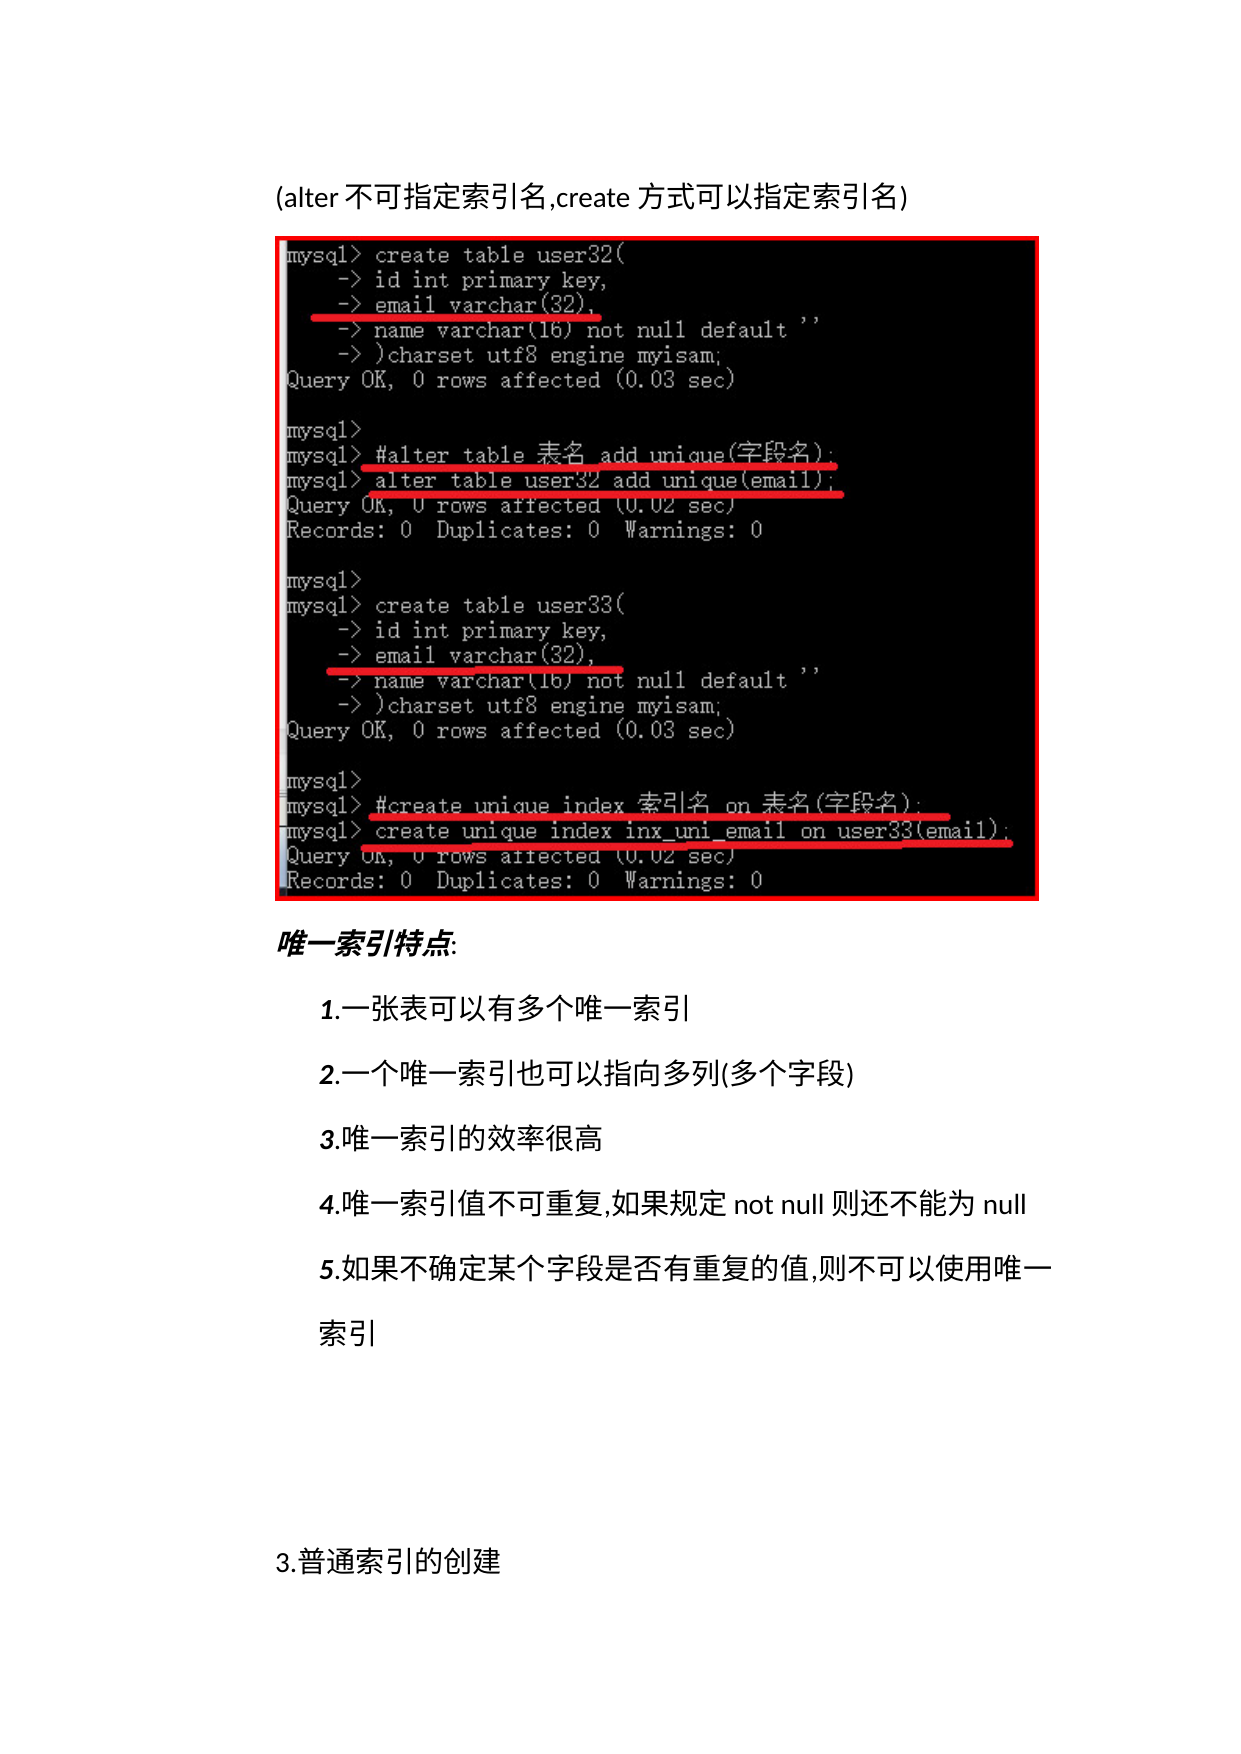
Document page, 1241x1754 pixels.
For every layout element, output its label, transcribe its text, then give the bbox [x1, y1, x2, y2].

list 1.一张表可以有多个唯一索引 [319, 974, 1053, 1039]
list 3.唯一索引的效率很高 [319, 1104, 1053, 1169]
list 4.唯一索引值不可重复,如果规定not null 则还不能为null [319, 1169, 1053, 1234]
list 5.如果不确定某个字段是否有重复的值,则不可以使用唯一索引 [319, 1234, 1053, 1364]
picture [275, 236, 1039, 901]
text 3.普通索引的创建 [231, 1527, 1053, 1592]
list 2.一个唯一索引也可以指向多列(多个字段) [319, 1039, 1053, 1104]
text (alter不可指定索引名,create 方式可以指定索引名) [187, 162, 1053, 227]
list 唯一索引特点: [275, 909, 1053, 974]
